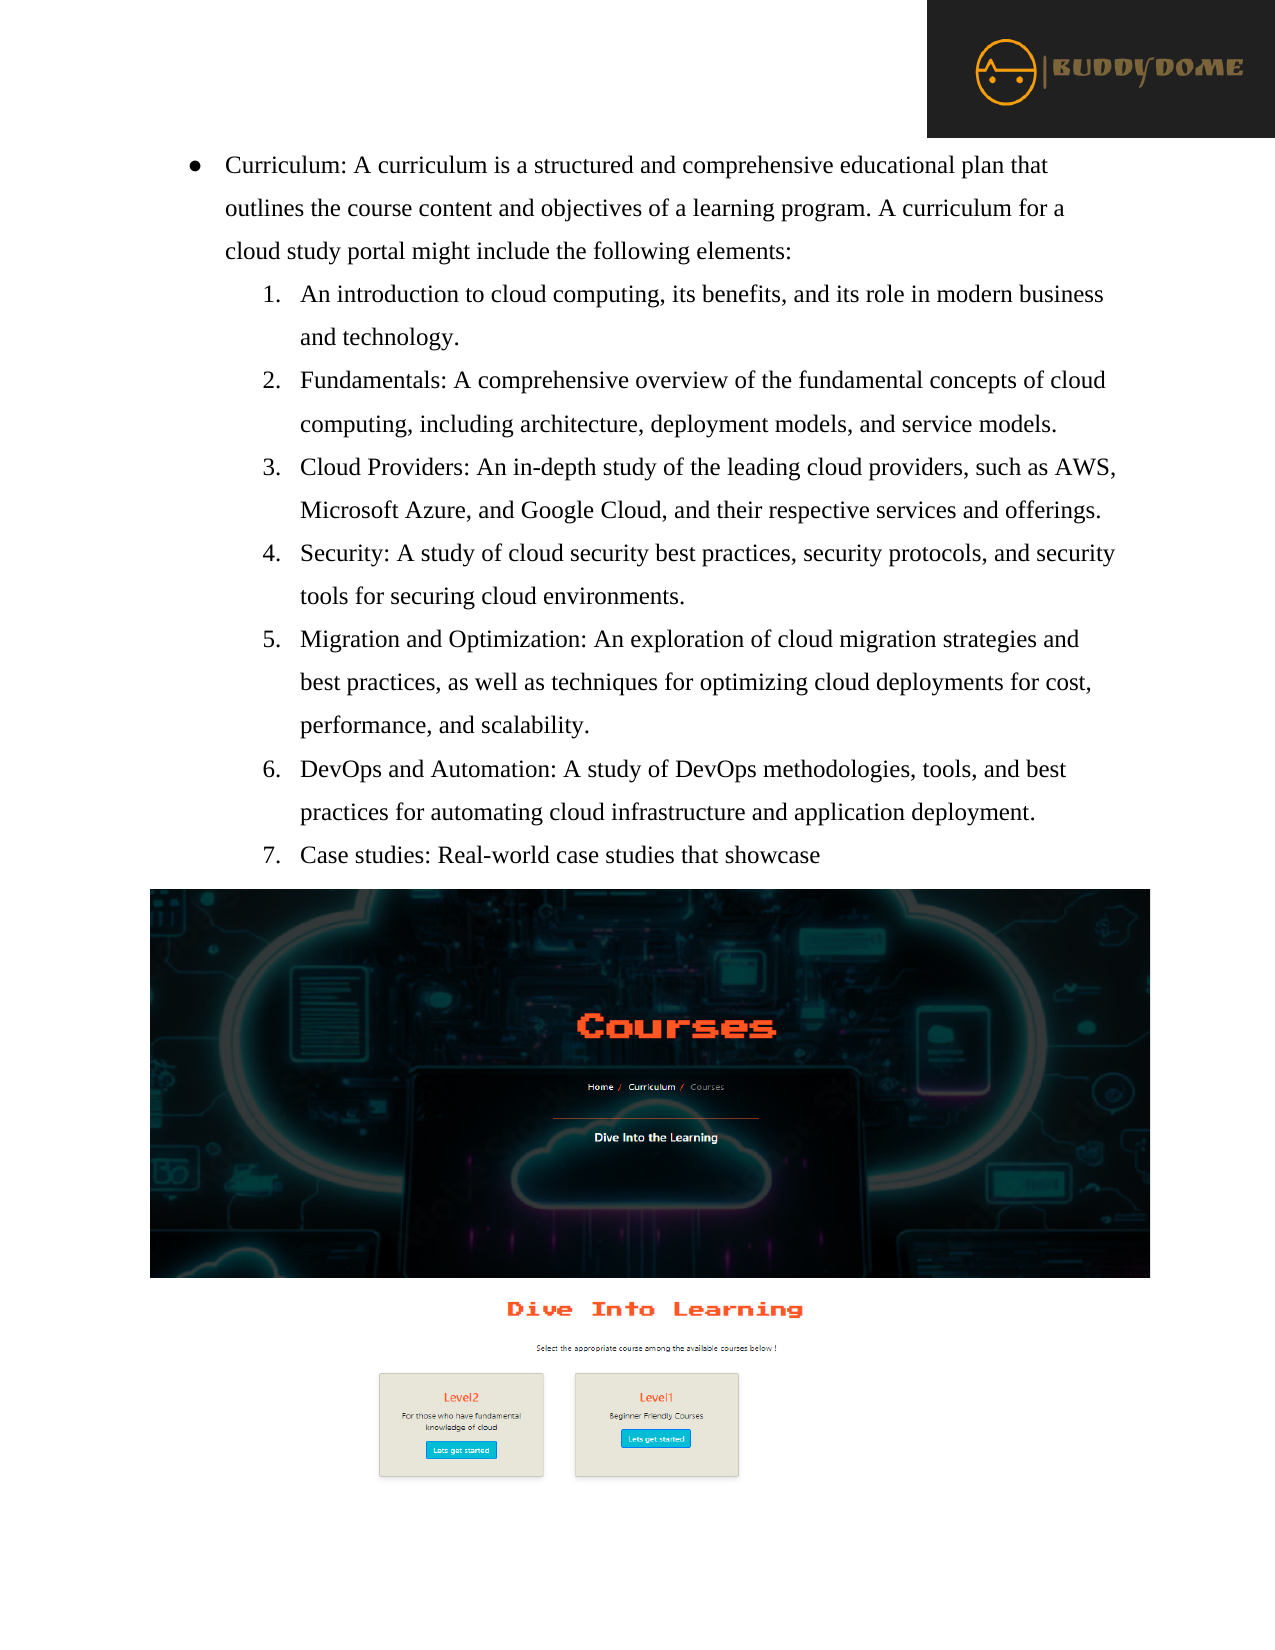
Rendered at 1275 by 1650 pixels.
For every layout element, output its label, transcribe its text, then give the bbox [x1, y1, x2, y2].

list Case studies: Real-world case studies that showcase [262, 840, 1125, 869]
list Migration and Optimization: An exploration of cloud migration strategies and best practices, as well as techniques for optimizing cloud deployments for cost, performance, and scalability. [262, 624, 1125, 739]
list Curriculum: A curriculum is a structured and comprehensive educational plan that outlines the course content and objectives of a learning program. A curriculum for a cloud study portal might include the following elements: [187, 150, 1125, 265]
list Cloud Providers: An in-depth study of the leading cloud providers, such as AWS, Microsoft Azure, and Google Cloud, and their respective services and offerings. [262, 452, 1125, 524]
picture [927, 0, 1275, 138]
list An introduction to cloud computing, its benefits, and its role in modern business and technology. [262, 279, 1125, 351]
list Security: A study of cloud security best practices, security protocols, and security tools for securing cloud environments. [262, 538, 1125, 610]
picture [150, 889, 1150, 1498]
list Fundamentals: A comprehensive overview of the fundamental concepts of cloud computing, including architecture, deployment models, and service models. [262, 366, 1125, 437]
list DevOps and Automation: A study of DevOps methodologies, tools, and best practices for automating cloud infrastructure and application deployment. [262, 754, 1125, 826]
